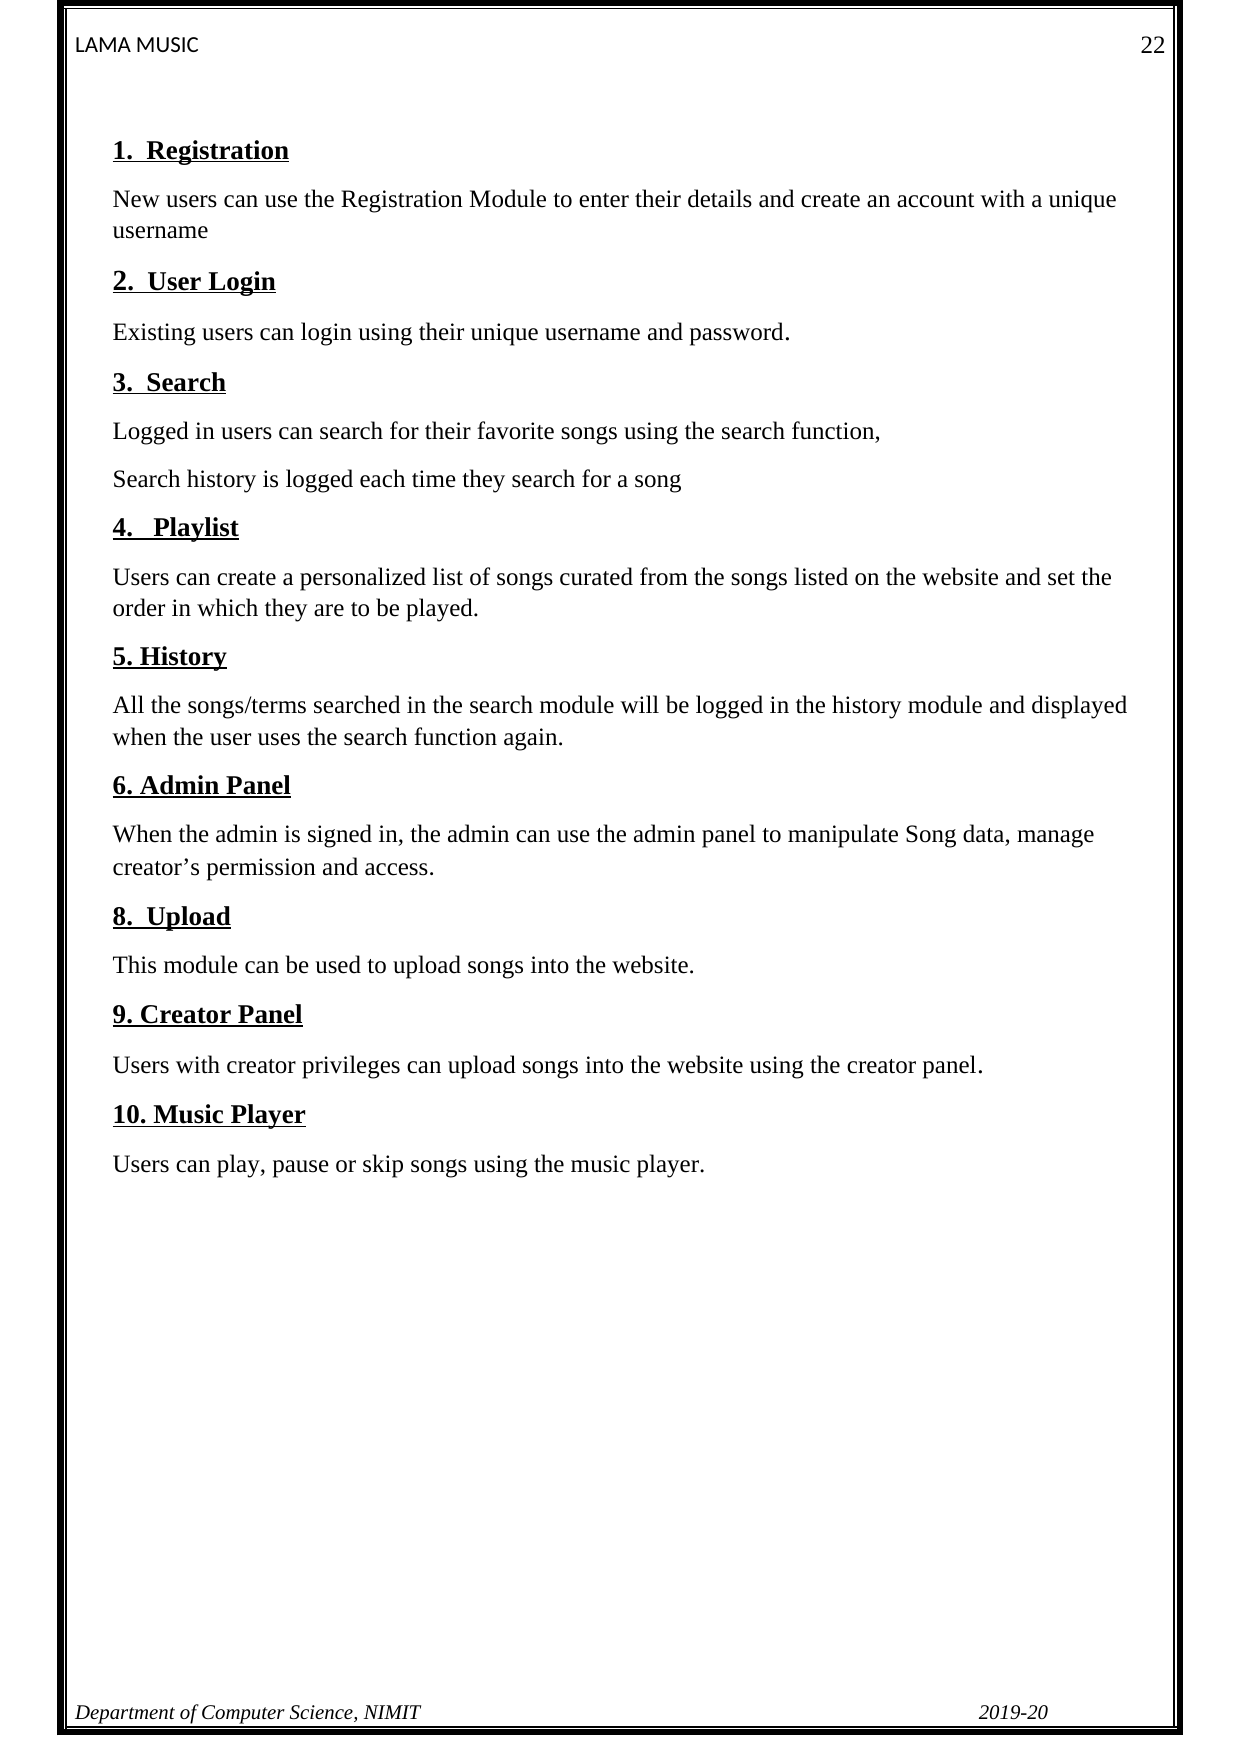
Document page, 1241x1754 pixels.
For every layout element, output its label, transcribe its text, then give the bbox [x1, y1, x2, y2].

text Users with creator privileges can upload songs into the website using the creator panel. [112, 1048, 1144, 1079]
text 2. User Login [112, 263, 1144, 296]
text 8. Upload [112, 900, 1144, 931]
text 6. Admin Panel [112, 769, 1144, 800]
text 3. Search [112, 366, 1144, 397]
text 4. Playlist [112, 511, 1144, 542]
text 10. Music Player [112, 1098, 1144, 1130]
text Existing users can login using their unique username and password. [112, 316, 1144, 347]
text Users can play, pause or skip songs using the music player. [112, 1149, 1144, 1177]
text When the admin is signed in, the admin can use the admin panel to manipulate Song data, manage creator’s permission and access. [112, 819, 1144, 881]
text Logged in users can search for their favorite songs using the search function, [112, 416, 1144, 445]
text This module can be used to upload songs into the website. [112, 950, 1144, 979]
text 1. Registration [112, 134, 1144, 165]
text Users can create a personalized list of songs curated from the songs listed on the website and set the order in which they are to be played. [112, 562, 1144, 621]
text New users can use the Registration Module to enter their details and create an account with a unique username [112, 184, 1144, 244]
text 9. Creator Panel [112, 998, 1144, 1029]
text 5. History [112, 640, 1144, 671]
text All the songs/terms searched in the search module will be logged in the history module and displayed when the user uses the search function again. [112, 691, 1144, 750]
text Search history is logged each time they search for a song [112, 464, 1144, 492]
